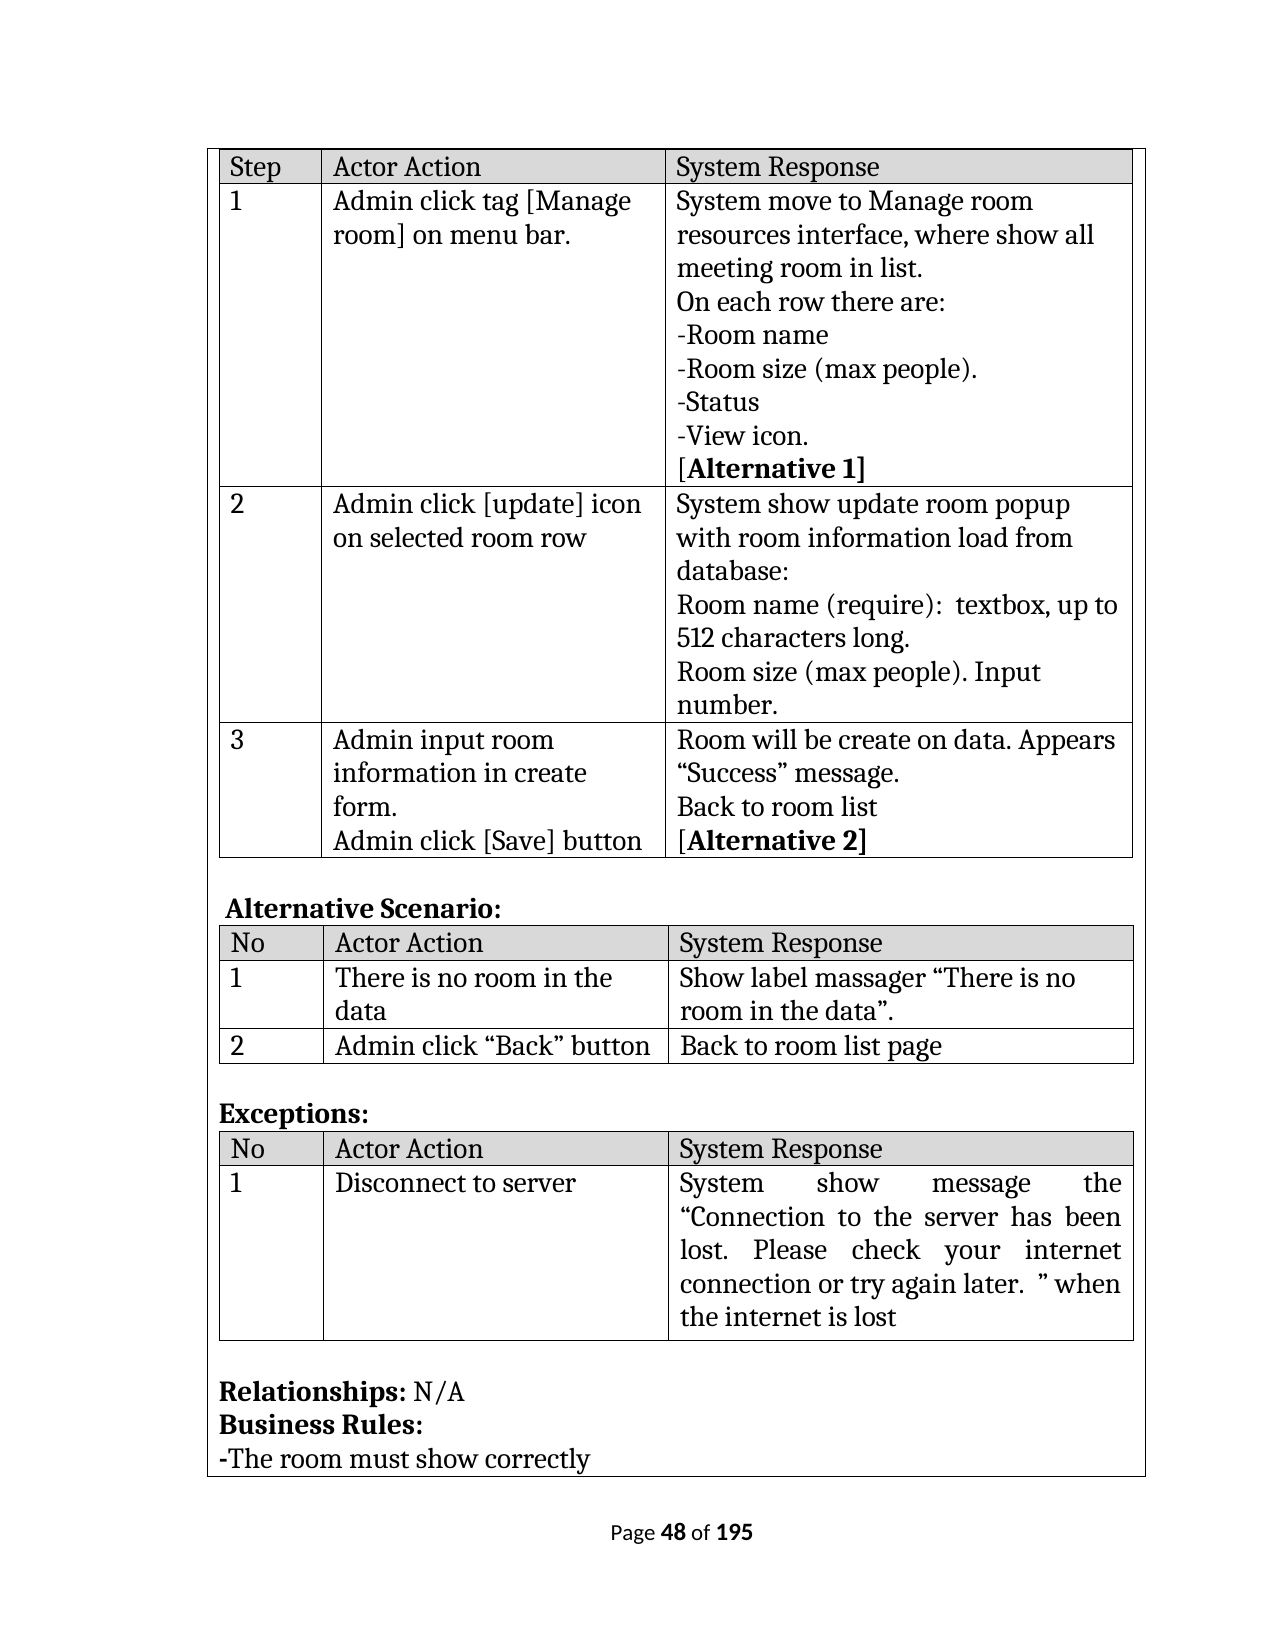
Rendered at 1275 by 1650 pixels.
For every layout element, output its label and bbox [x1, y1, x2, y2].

table_cell [208, 149, 1145, 1476]
